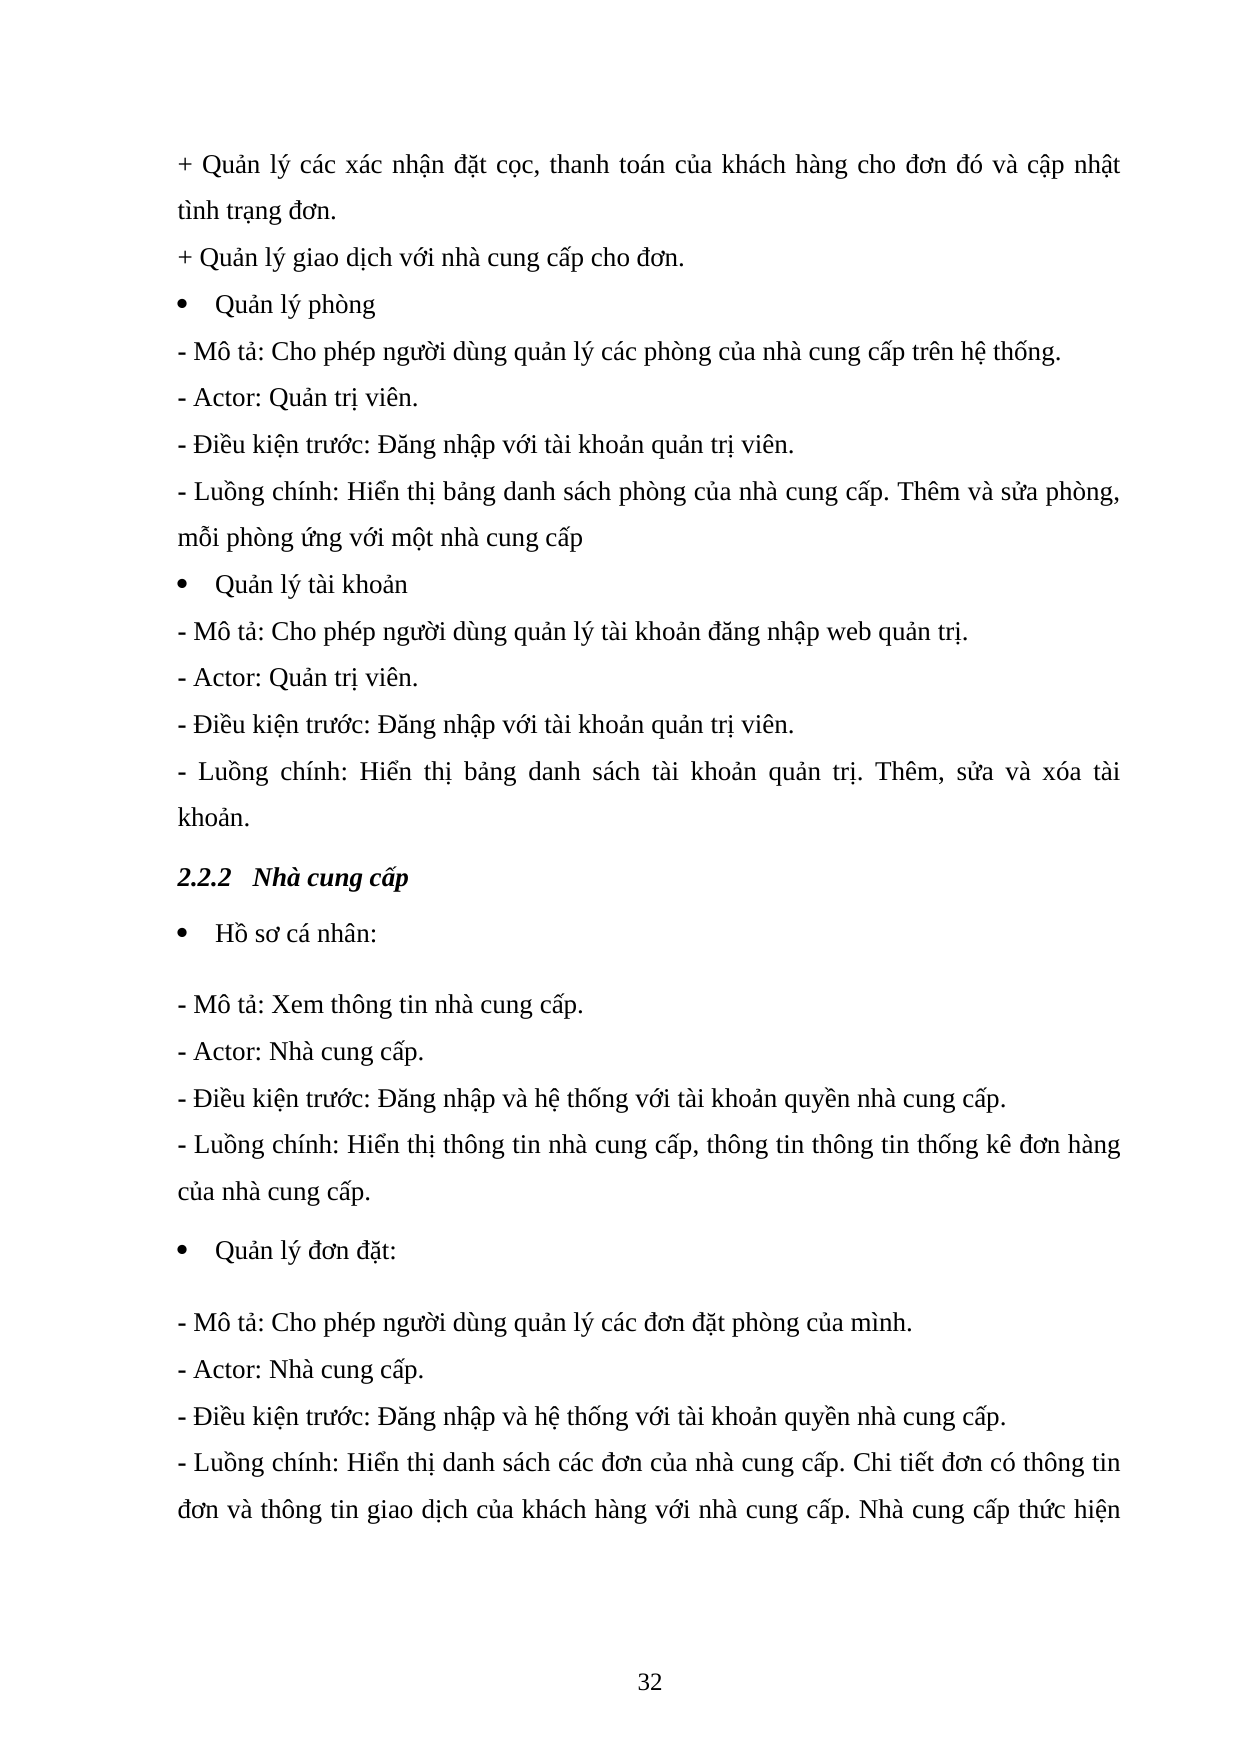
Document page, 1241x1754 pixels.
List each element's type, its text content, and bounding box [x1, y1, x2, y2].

text - Mô tả: Xem thông tin nhà cung cấp. [177, 989, 1122, 1020]
list - Điều kiện trước: Đăng nhập và hệ thống với tài khoản quyền nhà cung cấp. [177, 1400, 1122, 1431]
subtitle Hồ sơ cá nhân: [177, 917, 1122, 948]
text - Actor: Nhà cung cấp. [177, 1035, 1122, 1066]
text + Quản lý giao dịch với nhà cung cấp cho đơn. [177, 241, 1122, 272]
subtitle Quản lý đơn đặt: [177, 1234, 1122, 1266]
text - Luồng chính: Hiển thị bảng danh sách tài khoản quản trị. Thêm, sửa và xóa tài khoản. [177, 755, 1122, 833]
text - Điều kiện trước: Đăng nhập với tài khoản quản trị viên. [177, 708, 1122, 739]
list - Mô tả: Cho phép người dùng quản lý các đơn đặt phòng của mình. [177, 1306, 1122, 1337]
list Quản lý phòng [177, 288, 1122, 319]
text + Quản lý các xác nhận đặt cọc, thanh toán của khách hàng cho đơn đó và cập nhật tình trạng đơn. [177, 148, 1122, 226]
text - Luồng chính: Hiển thị thông tin nhà cung cấp, thông tin thông tin thống kê đơn hàng của nhà cung cấp. [177, 1129, 1122, 1206]
text - Điều kiện trước: Đăng nhập với tài khoản quản trị viên. [177, 428, 1122, 459]
text - Mô tả: Cho phép người dùng quản lý các phòng của nhà cung cấp trên hệ thống. [177, 334, 1122, 366]
text - Actor: Quản trị viên. [177, 381, 1122, 412]
subtitle Nhà cung cấp [177, 861, 1122, 892]
text - Luồng chính: Hiển thị bảng danh sách phòng của nhà cung cấp. Thêm và sửa phòng, mỗi phòng ứng với một nhà cung cấp [177, 474, 1122, 552]
list Quản lý tài khoản [177, 568, 1122, 599]
text - Mô tả: Cho phép người dùng quản lý tài khoản đăng nhập web quản trị. [177, 615, 1122, 646]
text - Điều kiện trước: Đăng nhập và hệ thống với tài khoản quyền nhà cung cấp. [177, 1082, 1122, 1113]
text - Actor: Quản trị viên. [177, 661, 1122, 693]
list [177, 1446, 1122, 1524]
list - Actor: Nhà cung cấp. [177, 1353, 1122, 1384]
